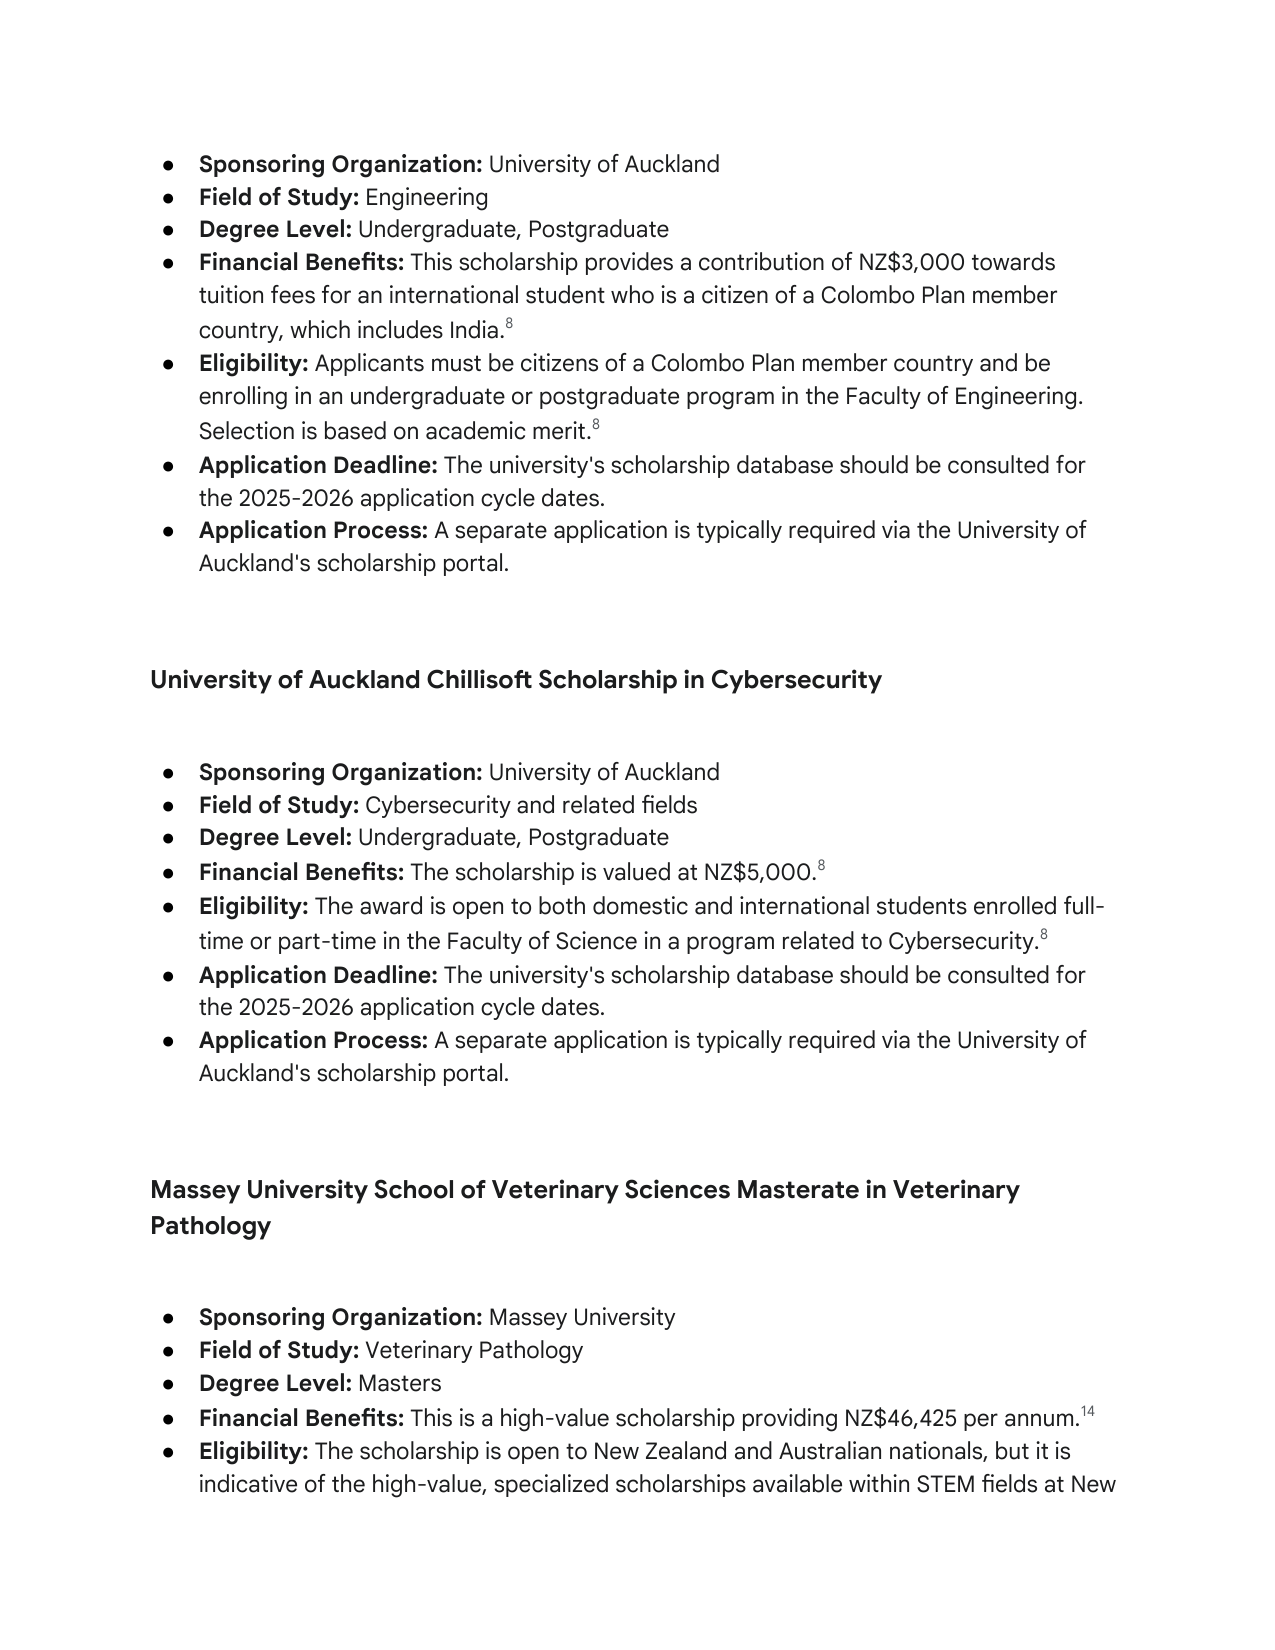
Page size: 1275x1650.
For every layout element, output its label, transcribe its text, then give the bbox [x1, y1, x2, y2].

list Degree Level: Undergraduate, Postgraduate [161, 824, 1125, 852]
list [161, 1437, 1125, 1499]
list Application Deadline: The university's scholarship database should be consulted for the 2025-2026 application cycle dates. [161, 961, 1125, 1022]
list Eligibility: Applicants must be citizens of a Colombo Plan member country and be enrolling in an undergraduate or postgraduate program in the Faculty of Engineering. Selection is based on academic merit.8 [161, 350, 1125, 447]
list Application Deadline: The university's scholarship database should be consulted for the 2025-2026 application cycle dates. [161, 451, 1125, 513]
list Sponsoring Organization: University of Auckland [161, 150, 1125, 179]
subtitle Massey University School of Veterinary Sciences Masterate in Veterinary Pathology [150, 1174, 1125, 1242]
list Application Process: A separate application is typically required via the University of Auckland's scholarship portal. [161, 517, 1125, 578]
subtitle University of Auckland Chillisoft Scholarship in Cybersecurity [150, 665, 1125, 696]
list Sponsoring Organization: Massey University [161, 1304, 1125, 1332]
list Financial Benefits: This is a high-value scholarship providing NZ$46,425 per annum.14 [161, 1402, 1125, 1433]
list Application Process: A separate application is typically required via the University of Auckland's scholarship portal. [161, 1026, 1125, 1088]
list Degree Level: Masters [161, 1369, 1125, 1398]
list Field of Study: Veterinary Pathology [161, 1336, 1125, 1365]
list Financial Benefits: This scholarship provides a contribution of NZ$3,000 towards tuition fees for an international student who is a citizen of a Colombo Plan member country, which includes India.8 [161, 248, 1125, 345]
list Sponsoring Organization: University of Auckland [161, 758, 1125, 787]
list Field of Study: Engineering [161, 183, 1125, 211]
list Eligibility: The award is open to both domestic and international students enrolled full-time or part-time in the Faculty of Science in a program related to Cybersecurity.8 [161, 892, 1125, 957]
list Degree Level: Undergraduate, Postgraduate [161, 215, 1125, 244]
list Field of Study: Cybersecurity and related fields [161, 791, 1125, 820]
list Financial Benefits: The scholarship is valued at NZ$5,000.8 [161, 856, 1125, 888]
